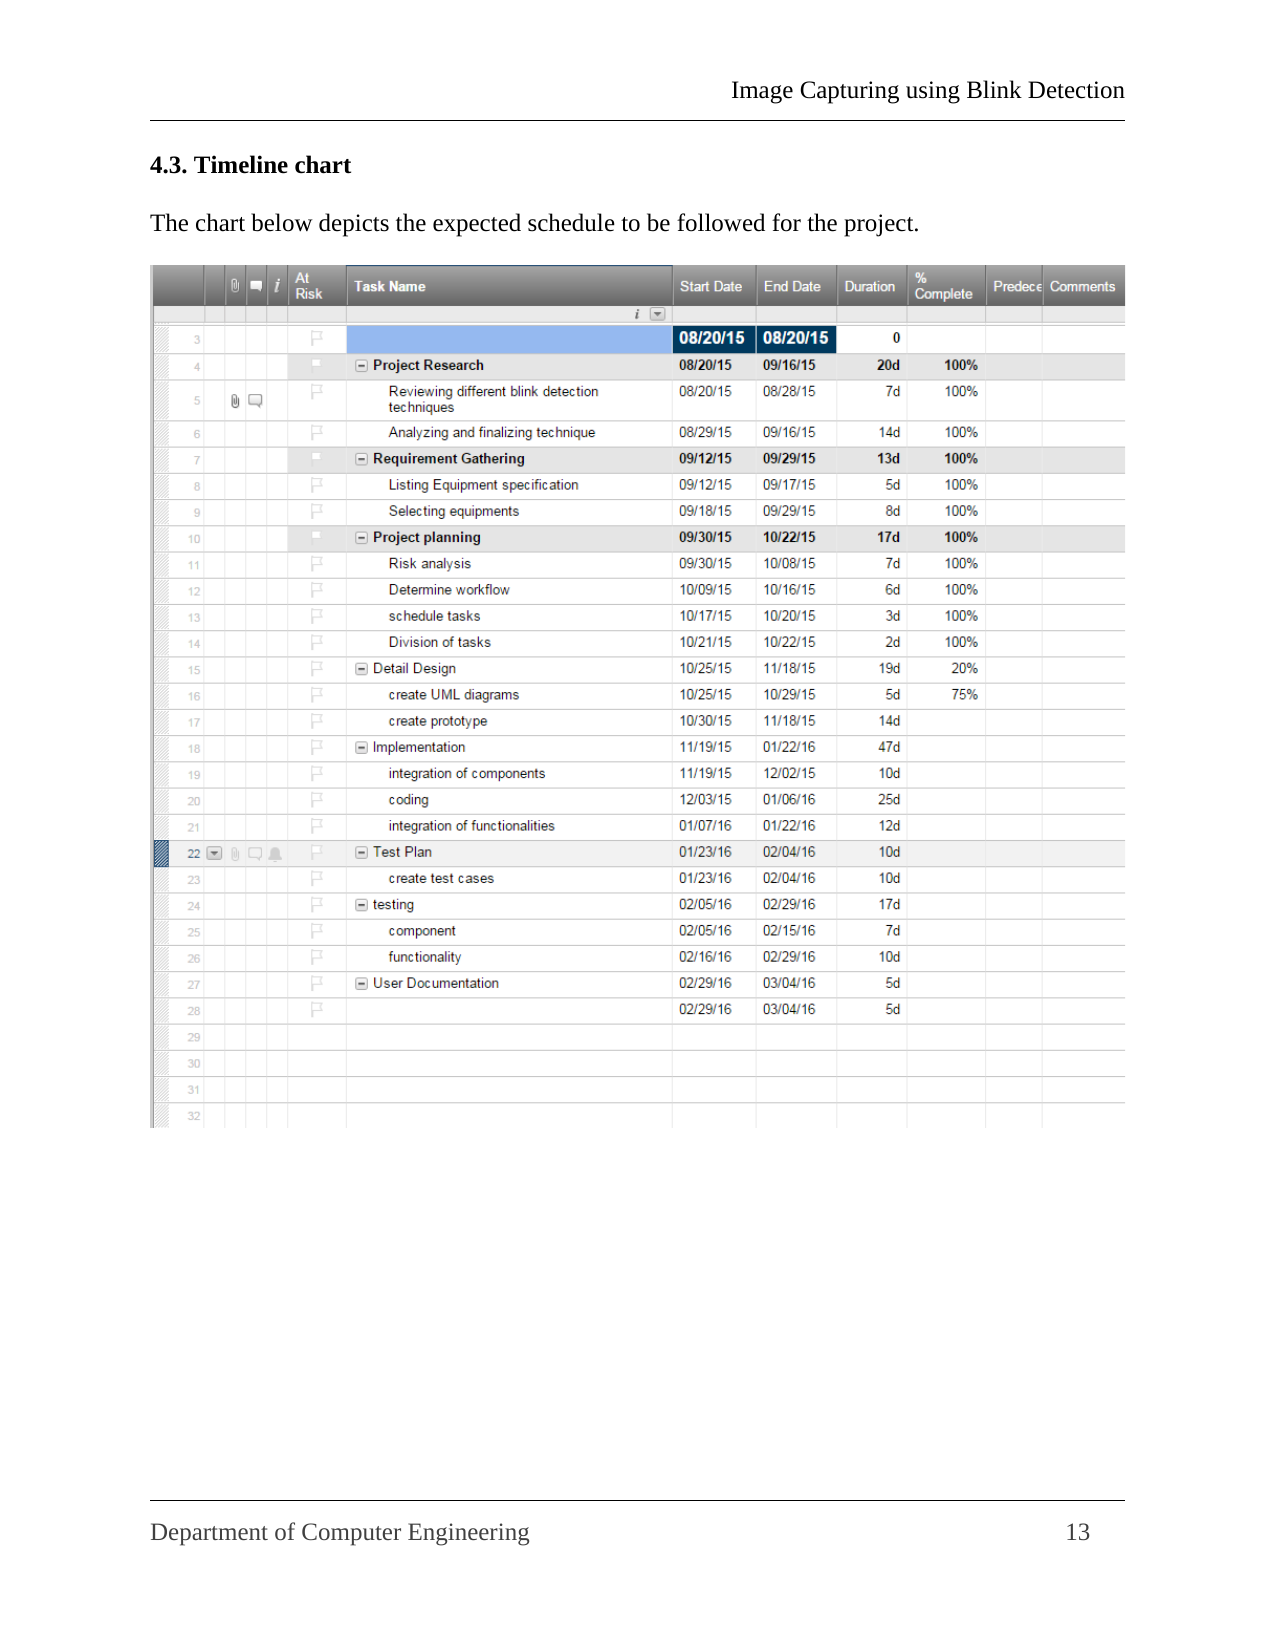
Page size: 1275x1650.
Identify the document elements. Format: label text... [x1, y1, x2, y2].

picture [150, 265, 1125, 1128]
list The chart below depicts the expected schedule to be followed for the project. [150, 208, 1125, 236]
text 4.3. Timeline chart [150, 150, 1125, 179]
